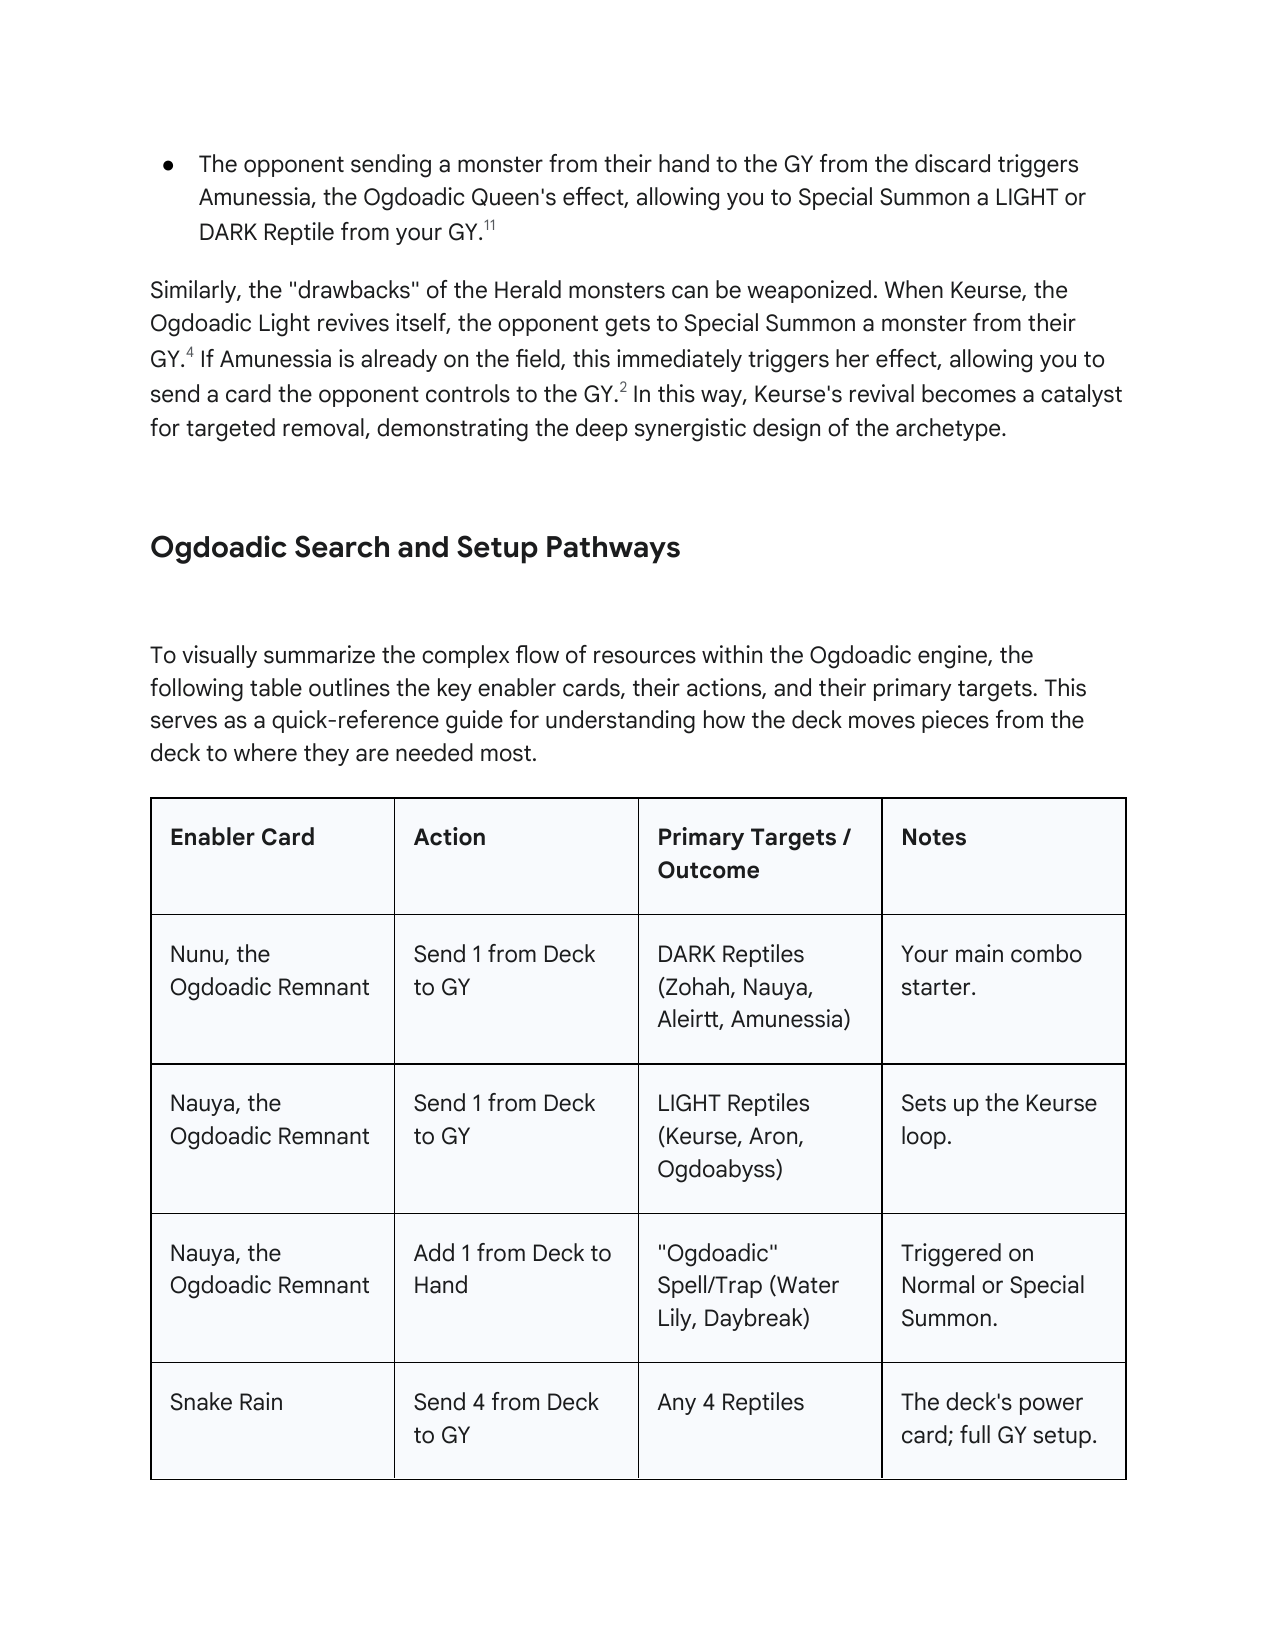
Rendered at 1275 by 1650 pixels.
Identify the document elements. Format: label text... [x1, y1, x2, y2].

table_cell Triggered on Normal or Special Summon. [883, 1214, 1125, 1362]
subtitle Ogdoadic Search and Setup Pathways [150, 529, 1125, 566]
table_cell Send 1 from Deck to GY [395, 915, 638, 1063]
table_cell Snake Rain [152, 1363, 394, 1478]
table_cell Sets up the Keurse loop. [883, 1065, 1125, 1212]
table_header Enabler Card [152, 799, 394, 914]
table_cell "Ogdoadic" Spell/Trap (Water Lily, Daybreak) [639, 1214, 881, 1362]
table_cell Send 4 from Deck to GY [395, 1363, 638, 1478]
table_header Notes [883, 799, 1125, 914]
table_header Action [395, 799, 638, 914]
text Similarly, the "drawbacks" of the Herald monsters can be weaponized. When Keurse, the Ogdoadic Light revives itself, the opponent gets to Special Summon a monster from their GY.4 If Amunessia is already on the field, this immediately triggers her effect, allowing you to send a card the opponent controls to the GY.2 In this way, Keurse's revival becomes a catalyst for targeted removal, demonstrating the deep synergistic design of the archetype. [150, 277, 1125, 443]
text To visually summarize the complex flow of resources within the Ogdoadic engine, the following table outlines the key enabler cards, their actions, and their primary targets. This serves as a quick-reference guide for understanding how the deck moves pieces from the deck to where they are needed most. [150, 641, 1125, 768]
table_cell The deck's power card; full GY setup. [883, 1363, 1125, 1478]
table_cell Add 1 from Deck to Hand [395, 1214, 638, 1362]
table_cell Nauya, the Ogdoadic Remnant [152, 1214, 394, 1362]
table_cell Send 1 from Deck to GY [395, 1065, 638, 1212]
table_header Primary Targets / Outcome [639, 799, 881, 914]
table_cell Nauya, the Ogdoadic Remnant [152, 1065, 394, 1212]
table_cell Your main combo starter. [883, 915, 1125, 1063]
table_cell LIGHT Reptiles (Keurse, Aron, Ogdoabyss) [639, 1065, 881, 1212]
table_cell Nunu, the Ogdoadic Remnant [152, 915, 394, 1063]
list The opponent sending a monster from their hand to the GY from the discard triggers Amunessia, the Ogdoadic Queen's effect, allowing you to Special Summon a LIGHT or DARK Reptile from your GY.11 [161, 150, 1125, 247]
table_cell DARK Reptiles (Zohah, Nauya, Aleirtt, Amunessia) [639, 915, 881, 1063]
table_cell Any 4 Reptiles [639, 1363, 881, 1478]
